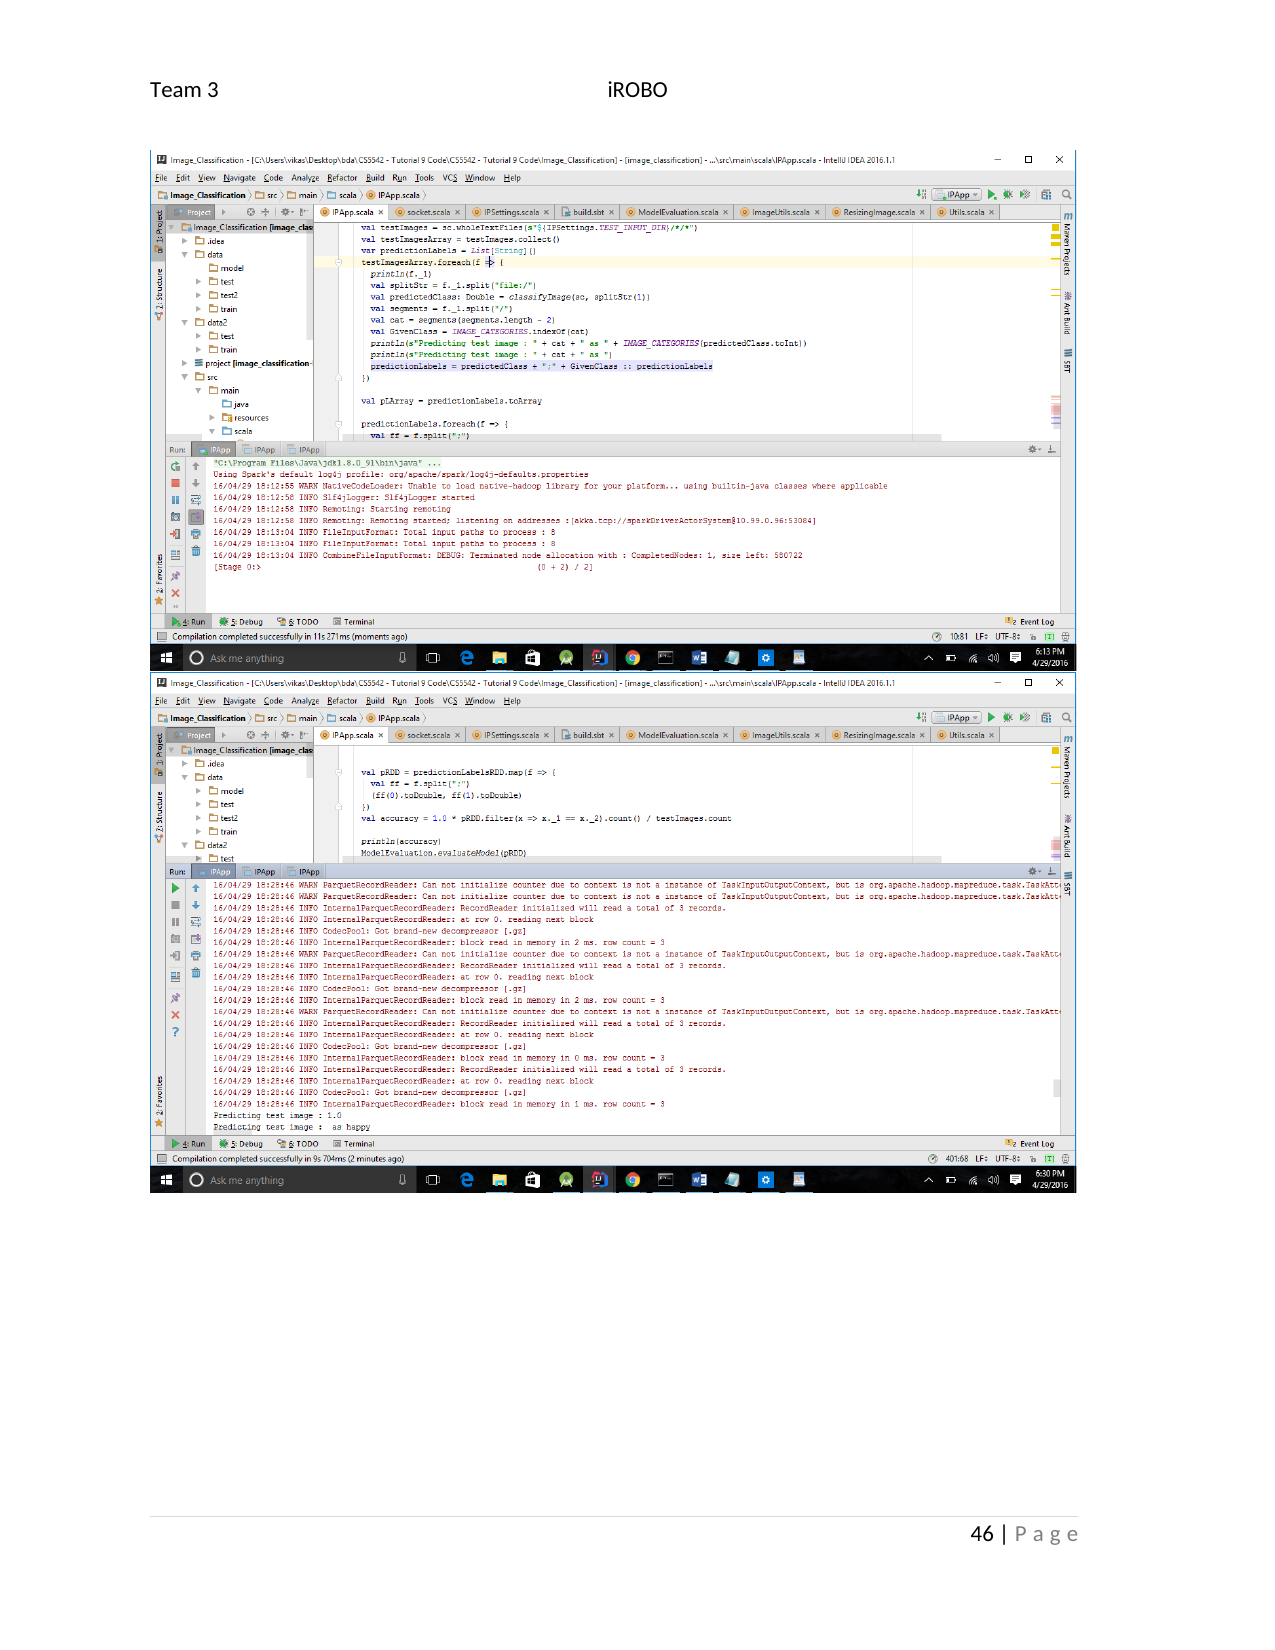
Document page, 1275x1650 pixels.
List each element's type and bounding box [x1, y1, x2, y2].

picture [150, 672, 1077, 1193]
picture [150, 150, 1077, 671]
